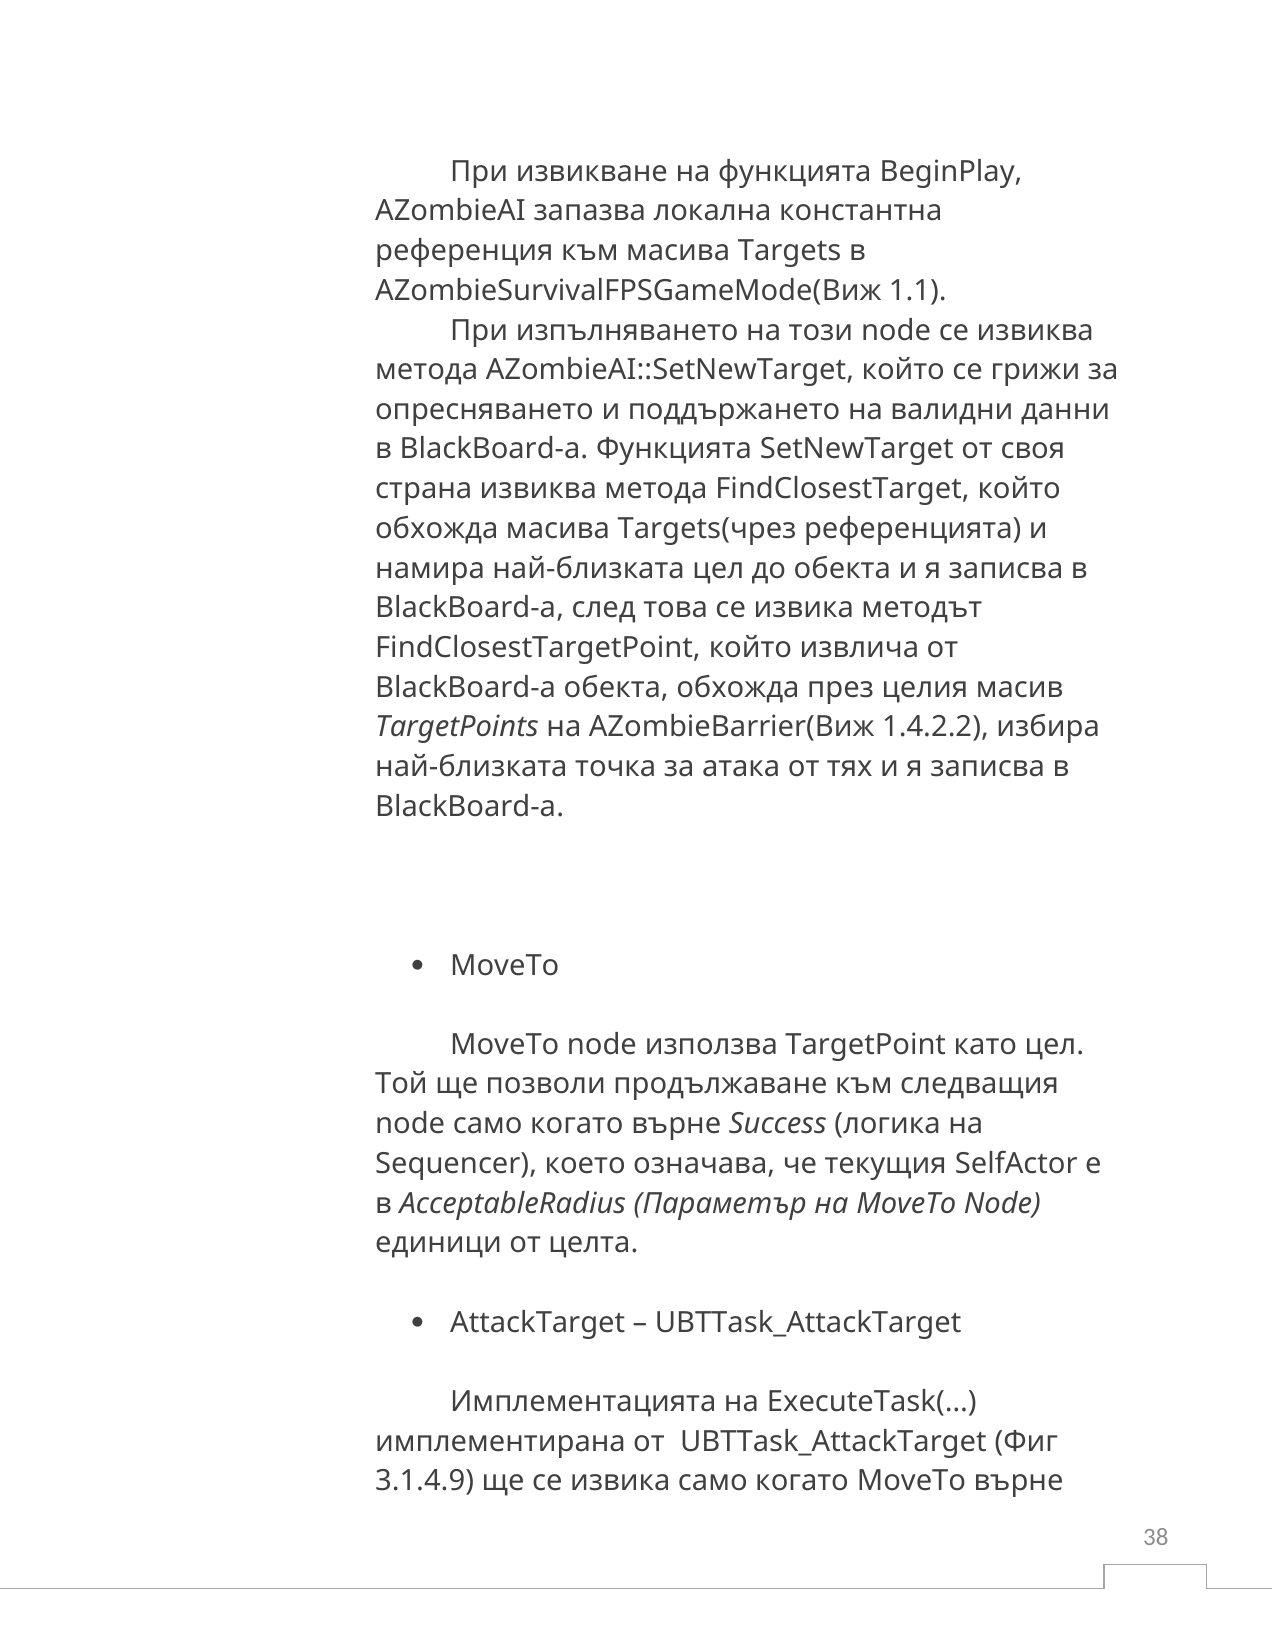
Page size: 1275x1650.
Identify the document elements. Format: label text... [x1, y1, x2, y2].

list MoveTo [412, 944, 1125, 983]
list AttackTarget – UBTTask_AttackTarget [412, 1301, 1125, 1341]
text При изпълняването на този node се извиква метода AZombieAI::SetNewTarget, който се грижи за опресняването и поддържането на валидни данни в BlackBoard-a. Функцията SetNewTarget от своя страна извиква метода FindClosestTarget, който обхожда масива Targets(чрез референцията) и намира най-близката цел до обекта и я записва в BlackBoard-a, след това се извика методът FindClosestTargetPoint, който извлича от BlackBoard-a обекта, обхожда през целия масив TargetPoints на AZombieBarrier(Виж 1.4.2.2), избира най-близката точка за атака от тях и я записва в BlackBoard-a. [375, 309, 1125, 825]
text MoveTo node използва TargetPoint като цел. Той ще позволи продължаване към следващия node само когато върне Success (логика на Sequencer), което означава, че текущия SelfActor е в AcceptableRadius (Параметър на MoveTo Node) единици от целта. [375, 1023, 1125, 1261]
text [375, 1380, 1125, 1499]
text При извикване на функцията BeginPlay, AZombieAI запазва локална константна референция към масива Targets в AZombieSurvivalFPSGameMode(Виж 1.1). [375, 150, 1125, 309]
